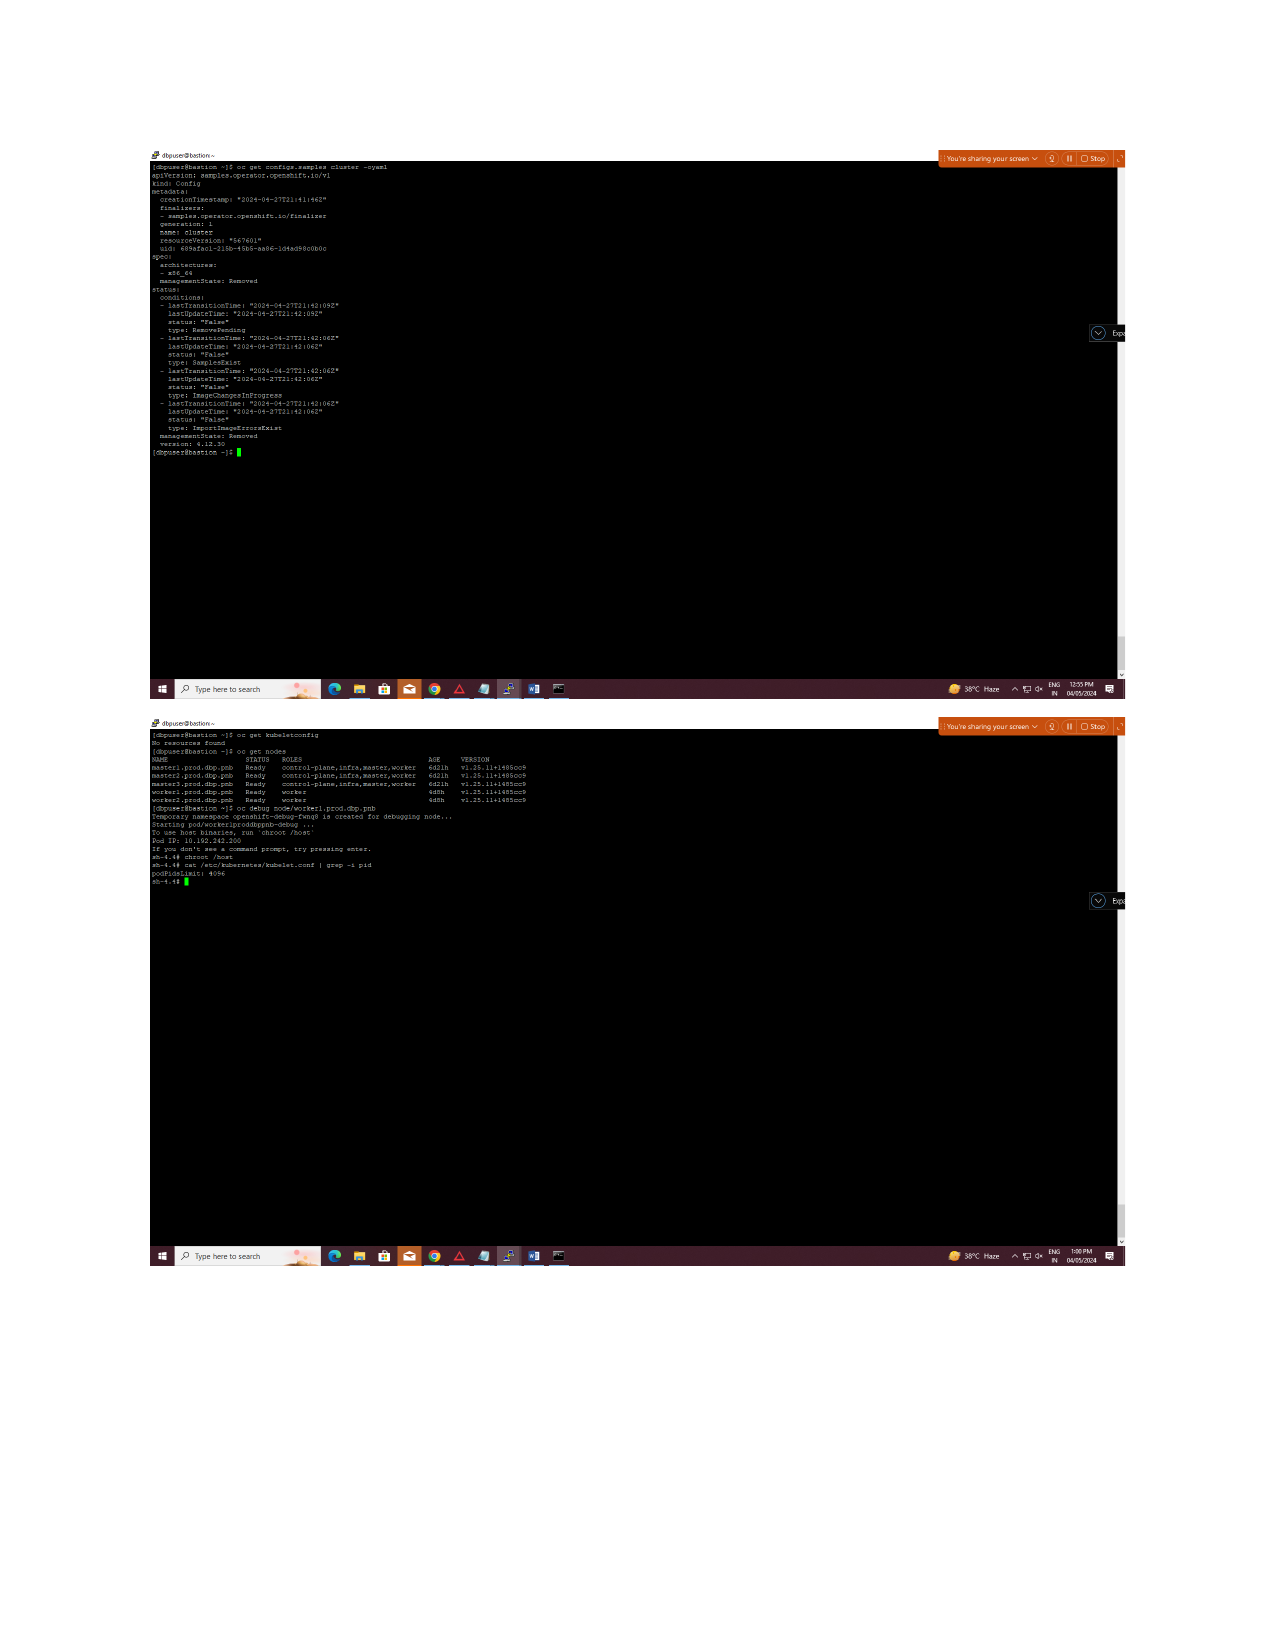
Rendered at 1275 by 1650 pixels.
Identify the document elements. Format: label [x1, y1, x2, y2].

picture [150, 717, 1125, 1266]
picture [150, 150, 1125, 699]
